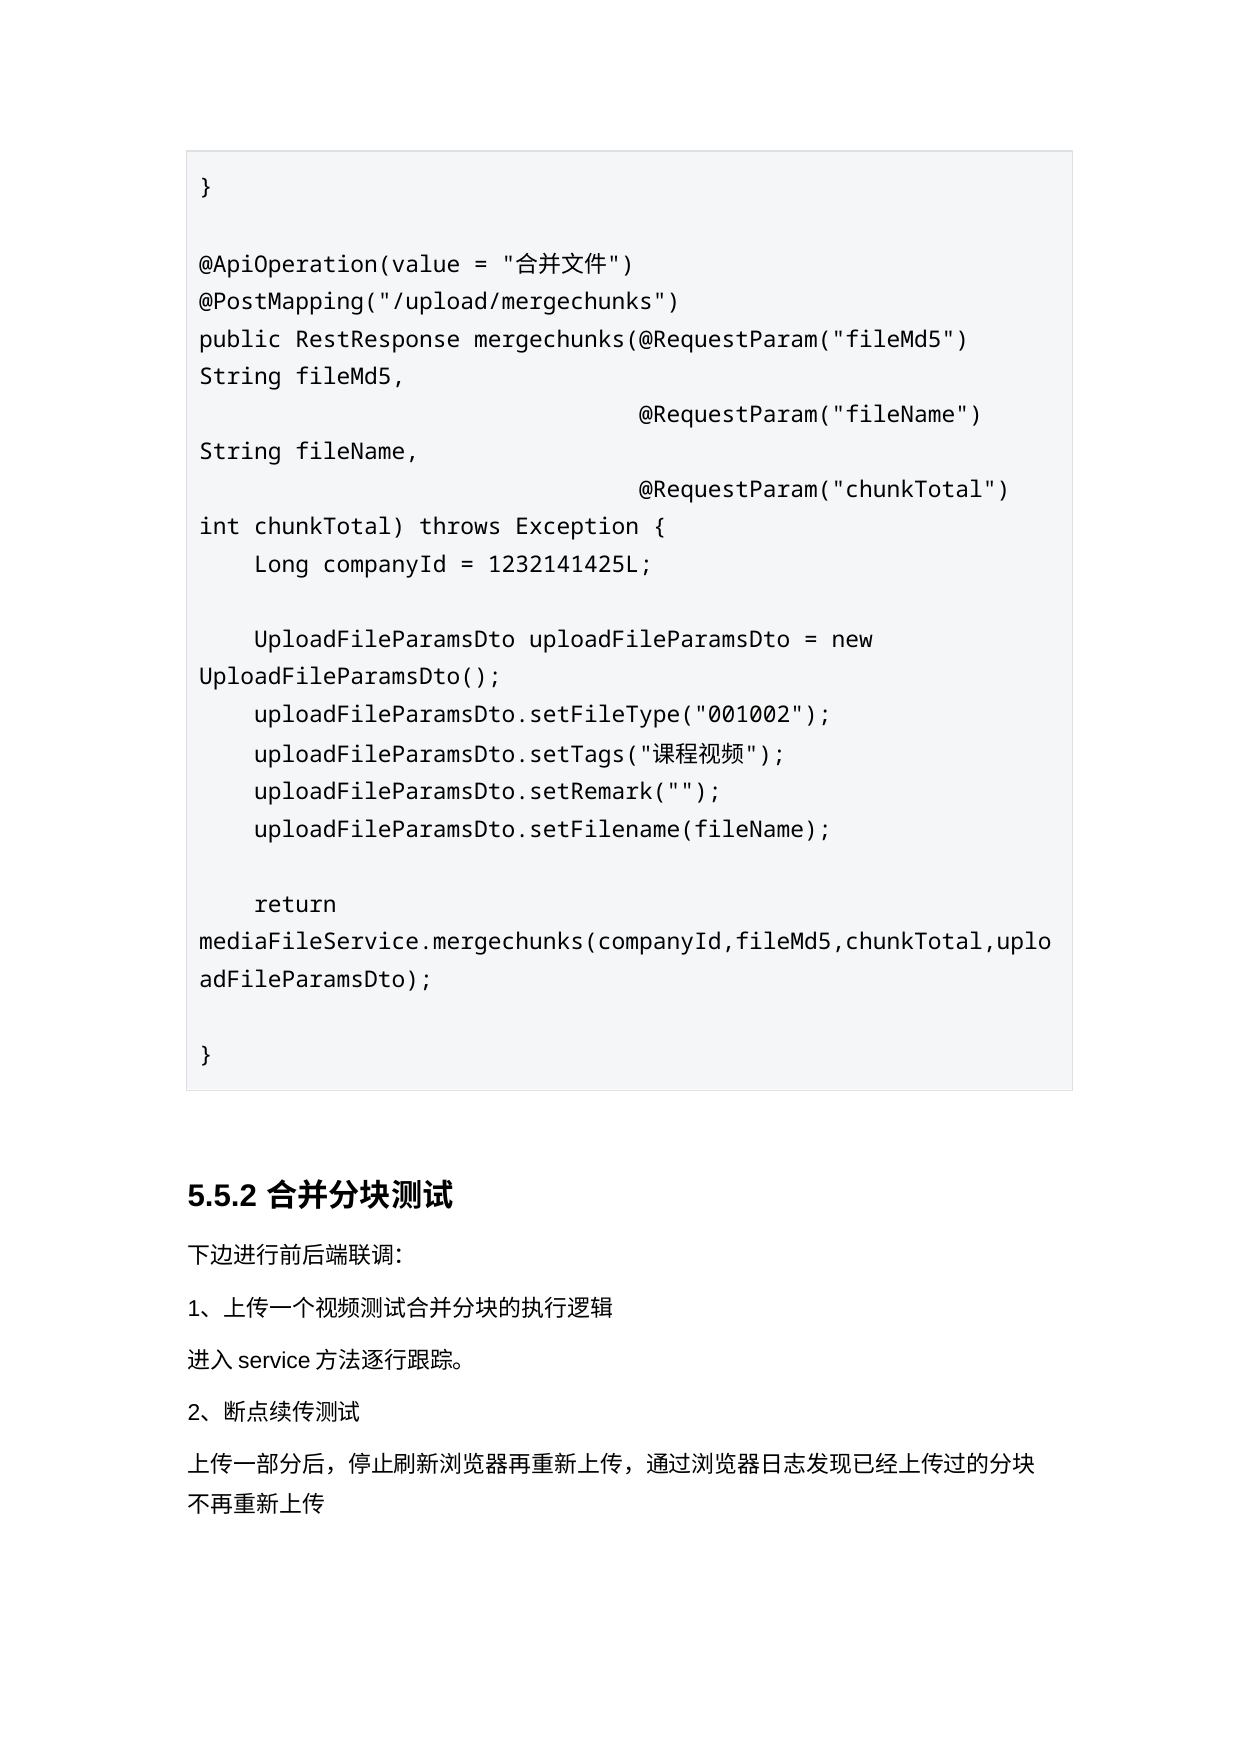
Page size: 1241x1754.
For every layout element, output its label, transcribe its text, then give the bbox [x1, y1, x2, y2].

text 进入service方法逐行跟踪。 [187, 1342, 1053, 1375]
text 下边进行前后端联调： [187, 1237, 1053, 1270]
text 上传一部分后，停止刷新浏览器再重新上传，通过浏览器日志发现已经上传过的分块不再重新上传 [187, 1446, 1053, 1519]
text 1、上传一个视频测试合并分块的执行逻辑 [187, 1289, 1053, 1323]
text 5.5.2 合并分块测试 [187, 1171, 1053, 1216]
text 2、断点续传测试 [187, 1394, 1053, 1427]
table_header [187, 152, 1072, 1089]
